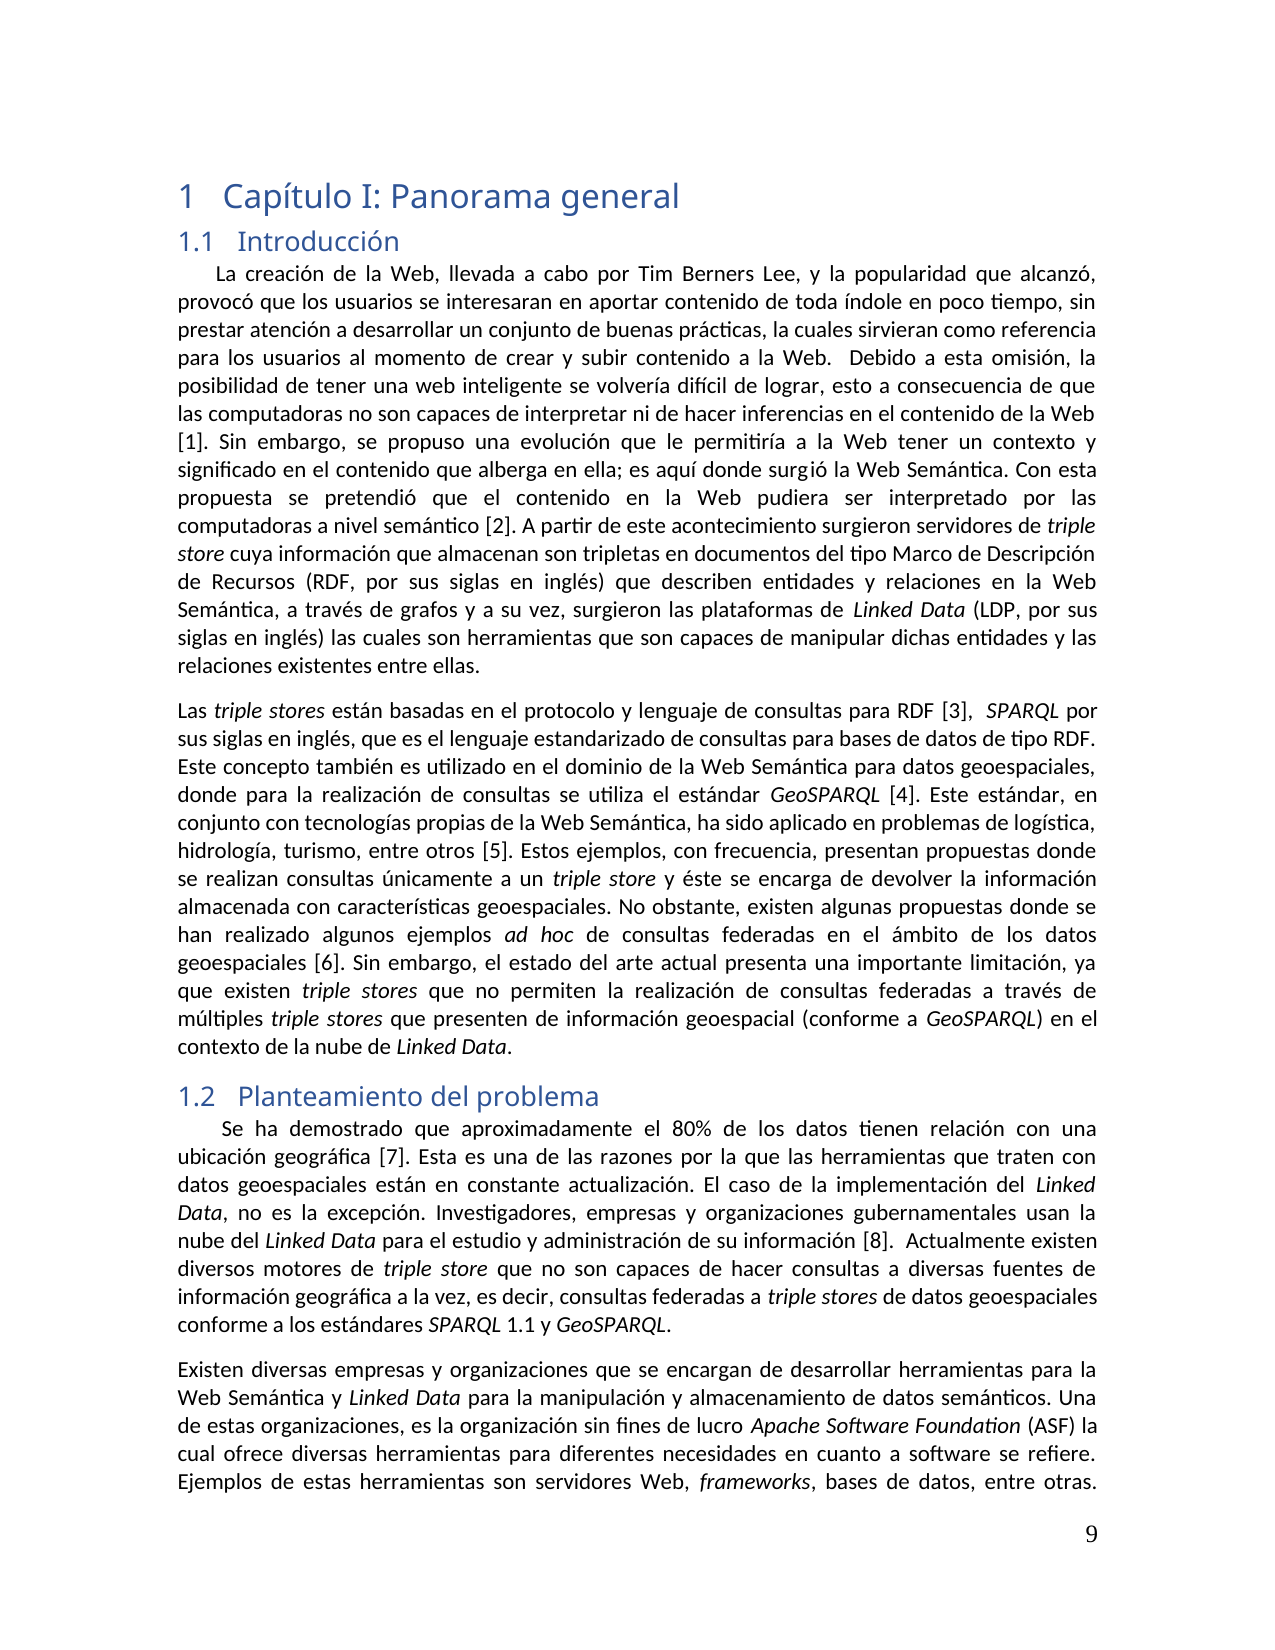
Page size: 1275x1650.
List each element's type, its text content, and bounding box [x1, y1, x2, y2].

subtitle Introducción [177, 222, 1098, 259]
text Las triple stores están basadas en el protocolo y lenguaje de consultas para RDF, SPARQL por sus siglas en inglés, que es el lenguaje estandarizado de consultas para bases de datos de tipo RDF. Este concepto también es utilizado en el dominio de la Web Semántica para datos geoespaciales, donde para la realización de consultas se utiliza el estándar GeoSPARQL. Este estándar, en conjunto con tecnologías propias de la Web Semántica, ha sido aplicado en problemas de logística, hidrología, turismo, entre otros. Estos ejemplos, con frecuencia, presentan propuestas donde se realizan consultas únicamente a un triple store y éste se encarga de devolver la información almacenada con características geoespaciales. No obstante, existen algunas propuestas donde se han realizado algunos ejemplos ad hoc de consultas federadas en el ámbito de los datos geoespaciales. Sin embargo, el estado del arte actual presenta una importante limitación, ya que existen triple stores que no permiten la realización de consultas federadas a través de múltiples triple stores que presenten de información geoespacial (conforme a GeoSPARQL) en el contexto de la nube de Linked Data. [177, 696, 1098, 1060]
text Se ha demostrado que aproximadamente el 80% de los datos tienen relación con una ubicación geográfica. Esta es una de las razones por la que las herramientas que traten con datos geoespaciales están en constante actualización. El caso de la implementación del Linked Data, no es la excepción. Investigadores, empresas y organizaciones gubernamentales usan la nube del Linked Data para el estudio y administración de su información. Actualmente existen diversos motores de triple store que no son capaces de hacer consultas a diversas fuentes de información geográfica a la vez, es decir, consultas federadas a triple stores de datos geoespaciales conforme a los estándares SPARQL 1.1 y GeoSPARQL. [177, 1114, 1098, 1338]
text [177, 1355, 1098, 1495]
text La creación de la Web, llevada a cabo por Tim Berners Lee, y la popularidad que alcanzó, provocó que los usuarios se interesaran en aportar contenido de toda índole en poco tiempo, sin prestar atención a desarrollar un conjunto de buenas prácticas, la cuales sirvieran como referencia para los usuarios al momento de crear y subir contenido a la Web. Debido a esta omisión, la posibilidad de tener una web inteligente se volvería difícil de lograr, esto a consecuencia de que las computadoras no son capaces de interpretar ni de hacer inferencias en el contenido de la Web. Sin embargo, se propuso una evolución que le permitiría a la Web tener un contexto y significado en el contenido que alberga en ella; es aquí donde surgió la Web Semántica. Con esta propuesta se pretendió que el contenido en la Web pudiera ser interpretado por las computadoras a nivel semántico. A partir de este acontecimiento surgieron servidores de triple store cuya información que almacenan son tripletas en documentos del tipo Marco de Descripción de Recursos (RDF, por sus siglas en inglés) que describen entidades y relaciones en la Web Semántica, a través de grafos y a su vez, surgieron las plataformas de Linked Data (LDP, por sus siglas en inglés) las cuales son herramientas que son capaces de manipular dichas entidades y las relaciones existentes entre ellas. [177, 259, 1098, 679]
subtitle Planteamiento del problema [177, 1077, 1098, 1114]
subtitle Capítulo I: Panorama general [177, 173, 1098, 218]
